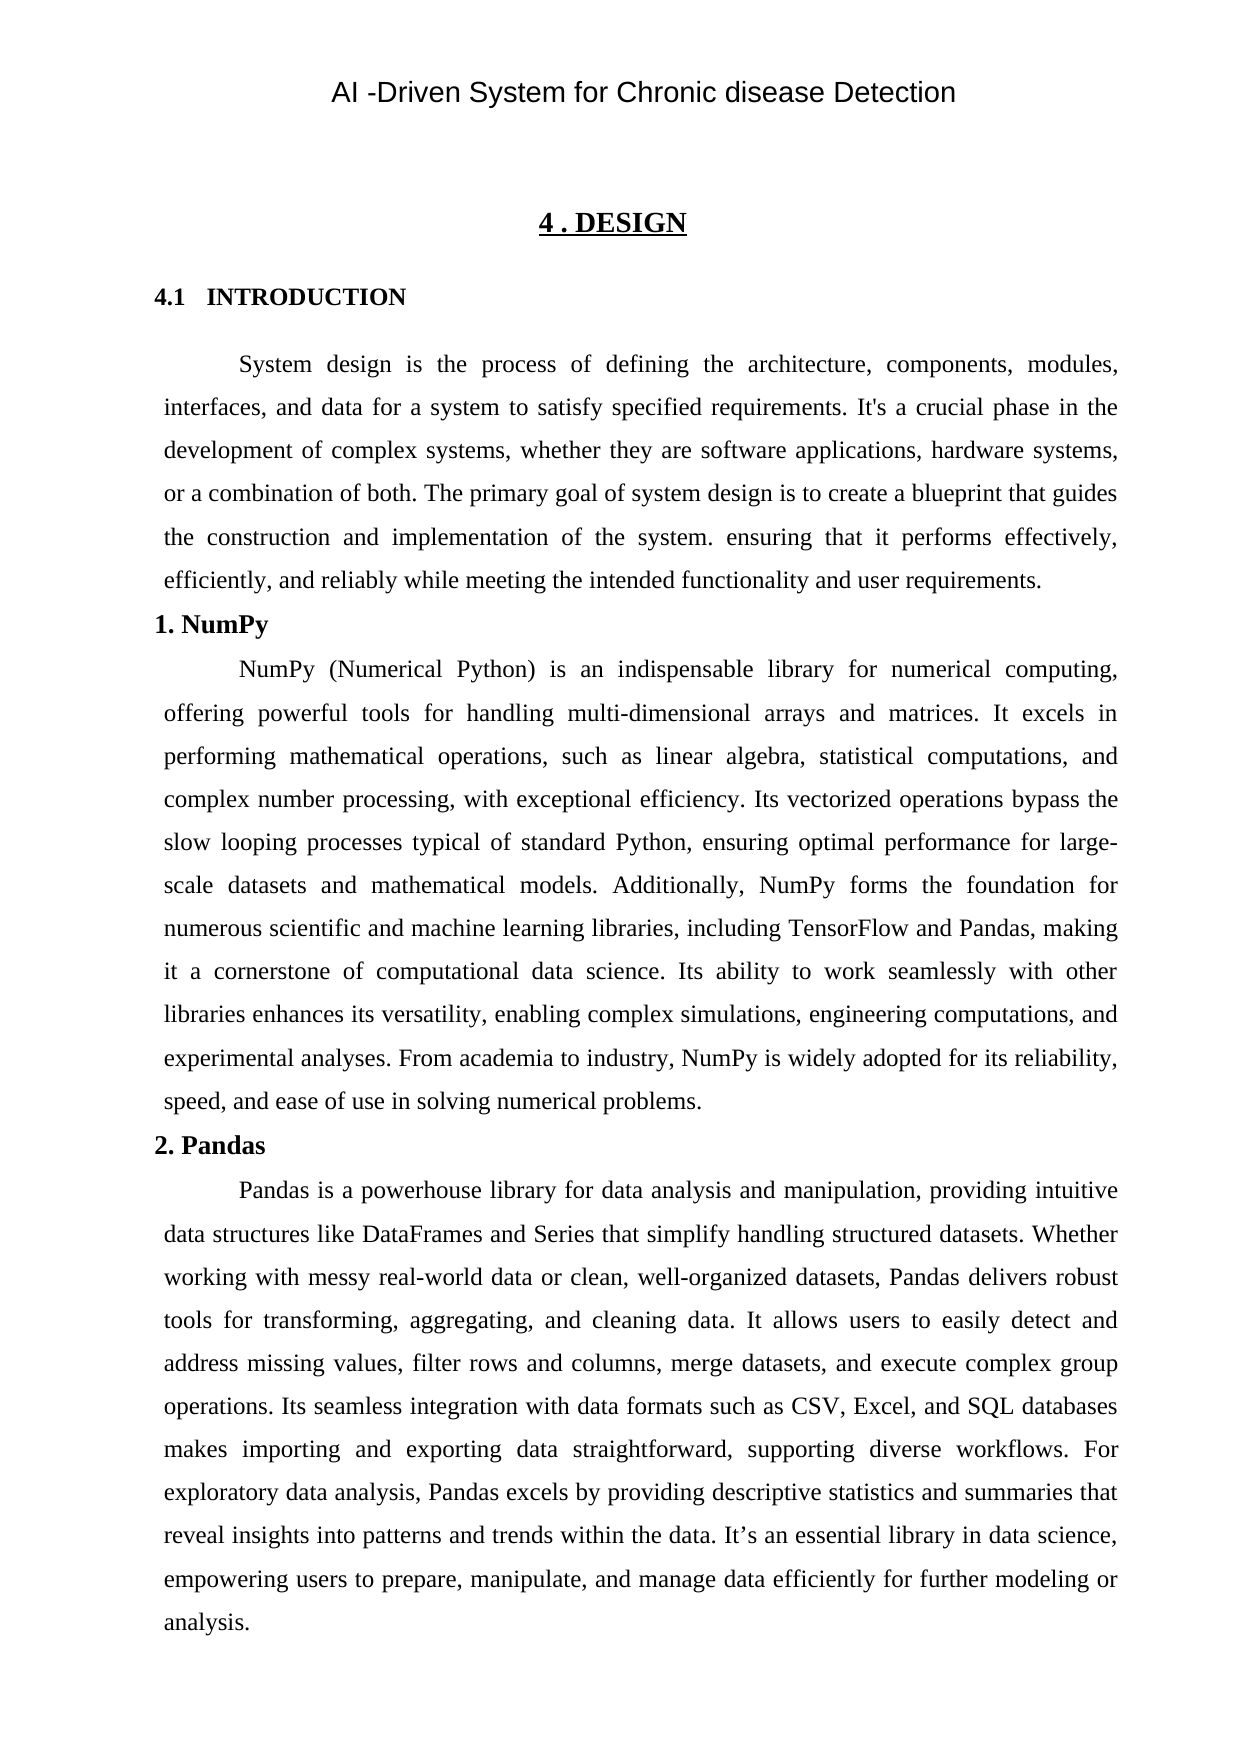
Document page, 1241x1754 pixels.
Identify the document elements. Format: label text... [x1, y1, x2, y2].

subtitle INTRODUCTION [154, 282, 1119, 310]
text NumPy (Numerical Python) is an indispensable library for numerical computing, offering powerful tools for handling multi-dimensional arrays and matrices. It excels in performing mathematical operations, such as linear algebra, statistical computations, and complex number processing, with exceptional efficiency. Its vectorized operations bypass the slow looping processes typical of standard Python, ensuring optimal performance for large-scale datasets and mathematical models. Additionally, NumPy forms the foundation for numerous scientific and machine learning libraries, including TensorFlow and Pandas, making it a cornerstone of computational data science. Its ability to work seamlessly with other libraries enhances its versatility, enabling complex simulations, engineering computations, and experimental analyses. From academia to industry, NumPy is widely adopted for its reliability, speed, and ease of use in solving numerical problems. [163, 654, 1119, 1114]
text 2. Pandas [154, 1129, 1119, 1160]
text Pandas is a powerhouse library for data analysis and manipulation, providing intuitive data structures like DataFrames and Series that simplify handling structured datasets. Whether working with messy real-world data or clean, well-organized datasets, Pandas delivers robust tools for transforming, aggregating, and cleaning data. It allows users to easily detect and address missing values, filter rows and columns, merge datasets, and execute complex group operations. Its seamless integration with data formats such as CSV, Excel, and SQL databases makes importing and exporting data straightforward, supporting diverse workflows. For exploratory data analysis, Pandas excels by providing descriptive statistics and summaries that reveal insights into patterns and trends within the data. It’s an essential library in data science, empowering users to prepare, manipulate, and manage data efficiently for further modeling or analysis. [163, 1176, 1119, 1636]
subtitle 1. NumPy [154, 608, 1119, 639]
subtitle 4 . DESIGN [538, 205, 1119, 239]
text System design is the process of defining the architecture, components, modules, interfaces, and data for a system to satisfy specified requirements. It's a crucial phase in the development of complex systems, whether they are software applications, hardware systems, or a combination of both. The primary goal of system design is to create a blueprint that guides the construction and implementation of the system. ensuring that it performs effectively, efficiently, and reliably while meeting the intended functionality and user requirements. [163, 349, 1119, 593]
